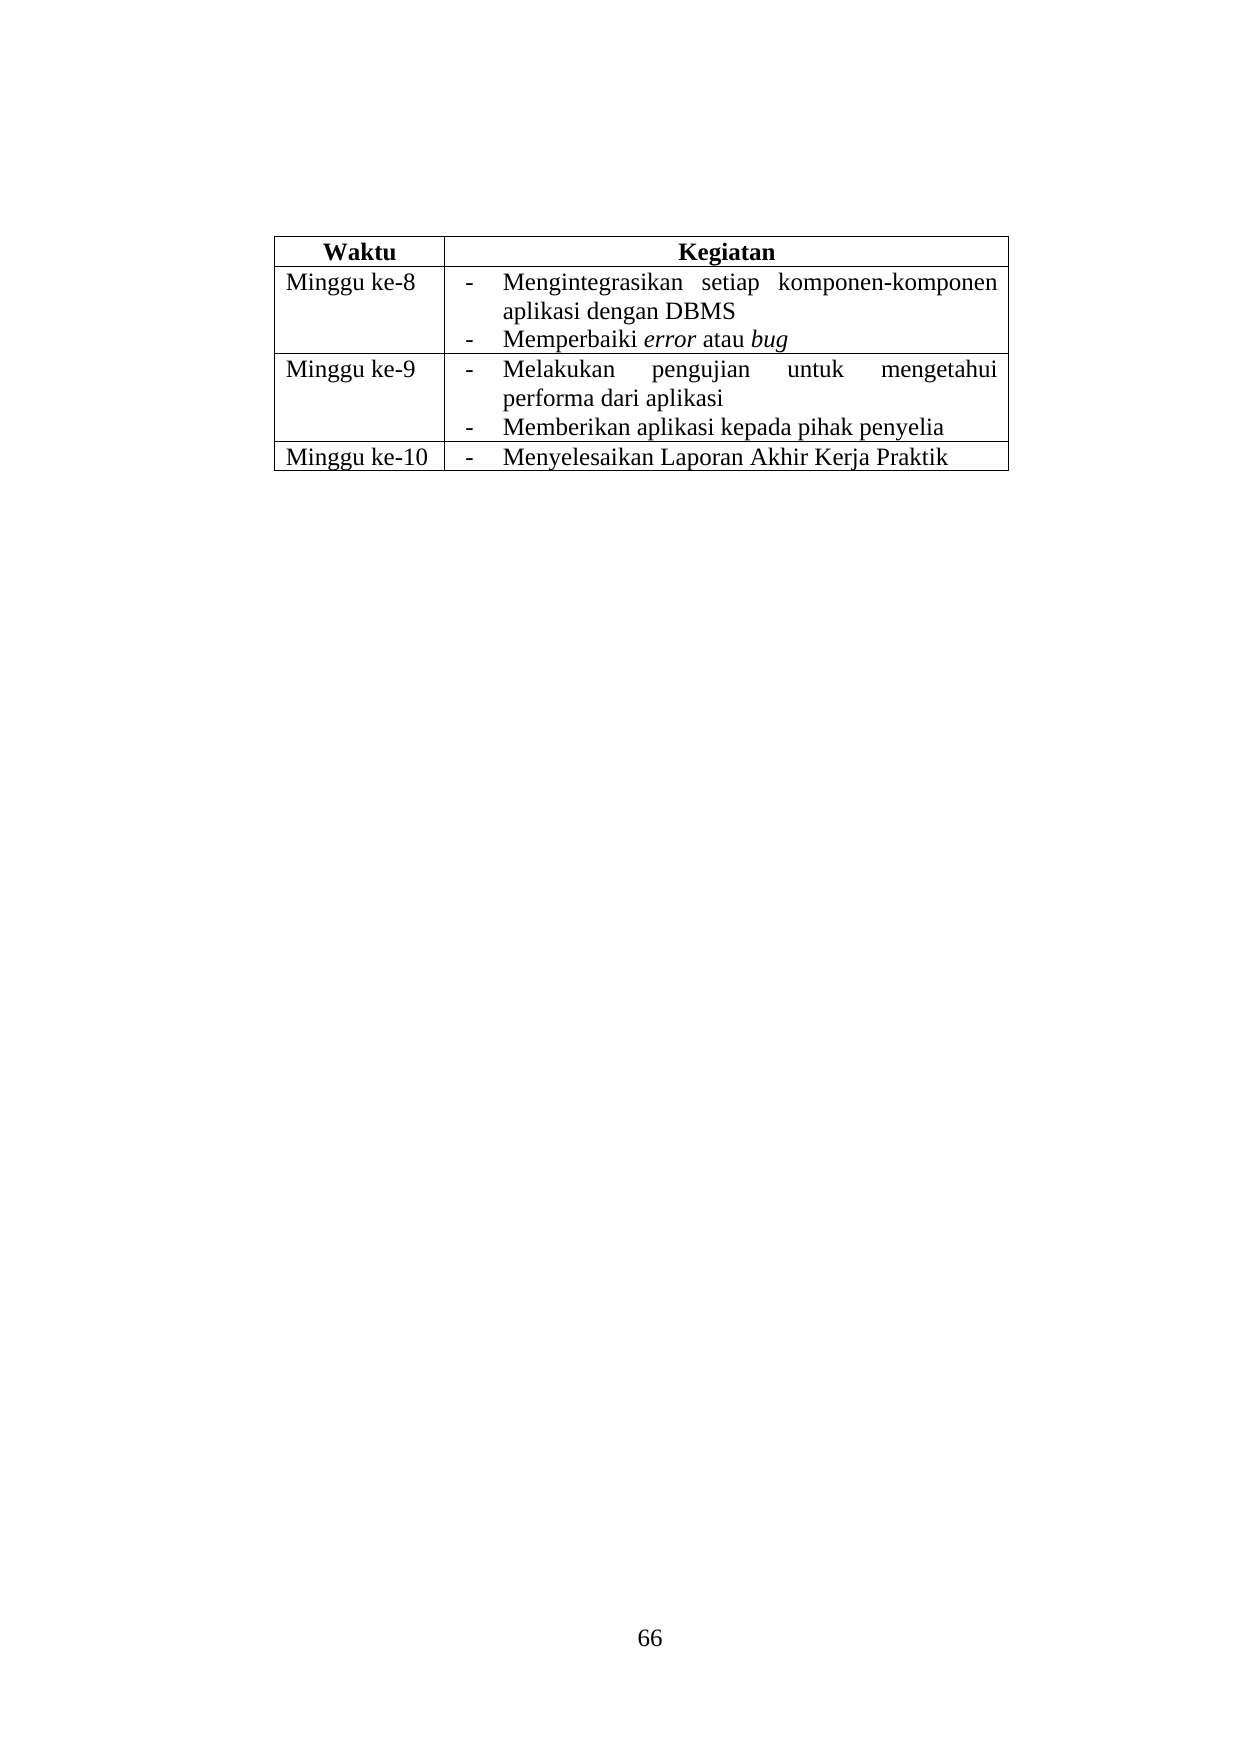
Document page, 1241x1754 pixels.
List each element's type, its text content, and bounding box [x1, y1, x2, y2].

table_cell Minggu ke-8 [275, 267, 444, 353]
table_cell Minggu ke-9 [275, 354, 444, 441]
table_cell Menyelesaikan Laporan Akhir Kerja Praktik [445, 442, 1008, 470]
table_cell Minggu ke-10 [275, 442, 444, 470]
table_header Kegiatan [445, 237, 1008, 266]
table_header Waktu [275, 237, 444, 266]
table_cell Melakukan pengujian untuk mengetahui performa dari aplikasi Memberikan aplikasi kepada pihak penyelia [445, 354, 1008, 441]
table_cell Mengintegrasikan setiap komponen-komponen aplikasi dengan DBMS Memperbaiki error atau bug [445, 267, 1008, 353]
